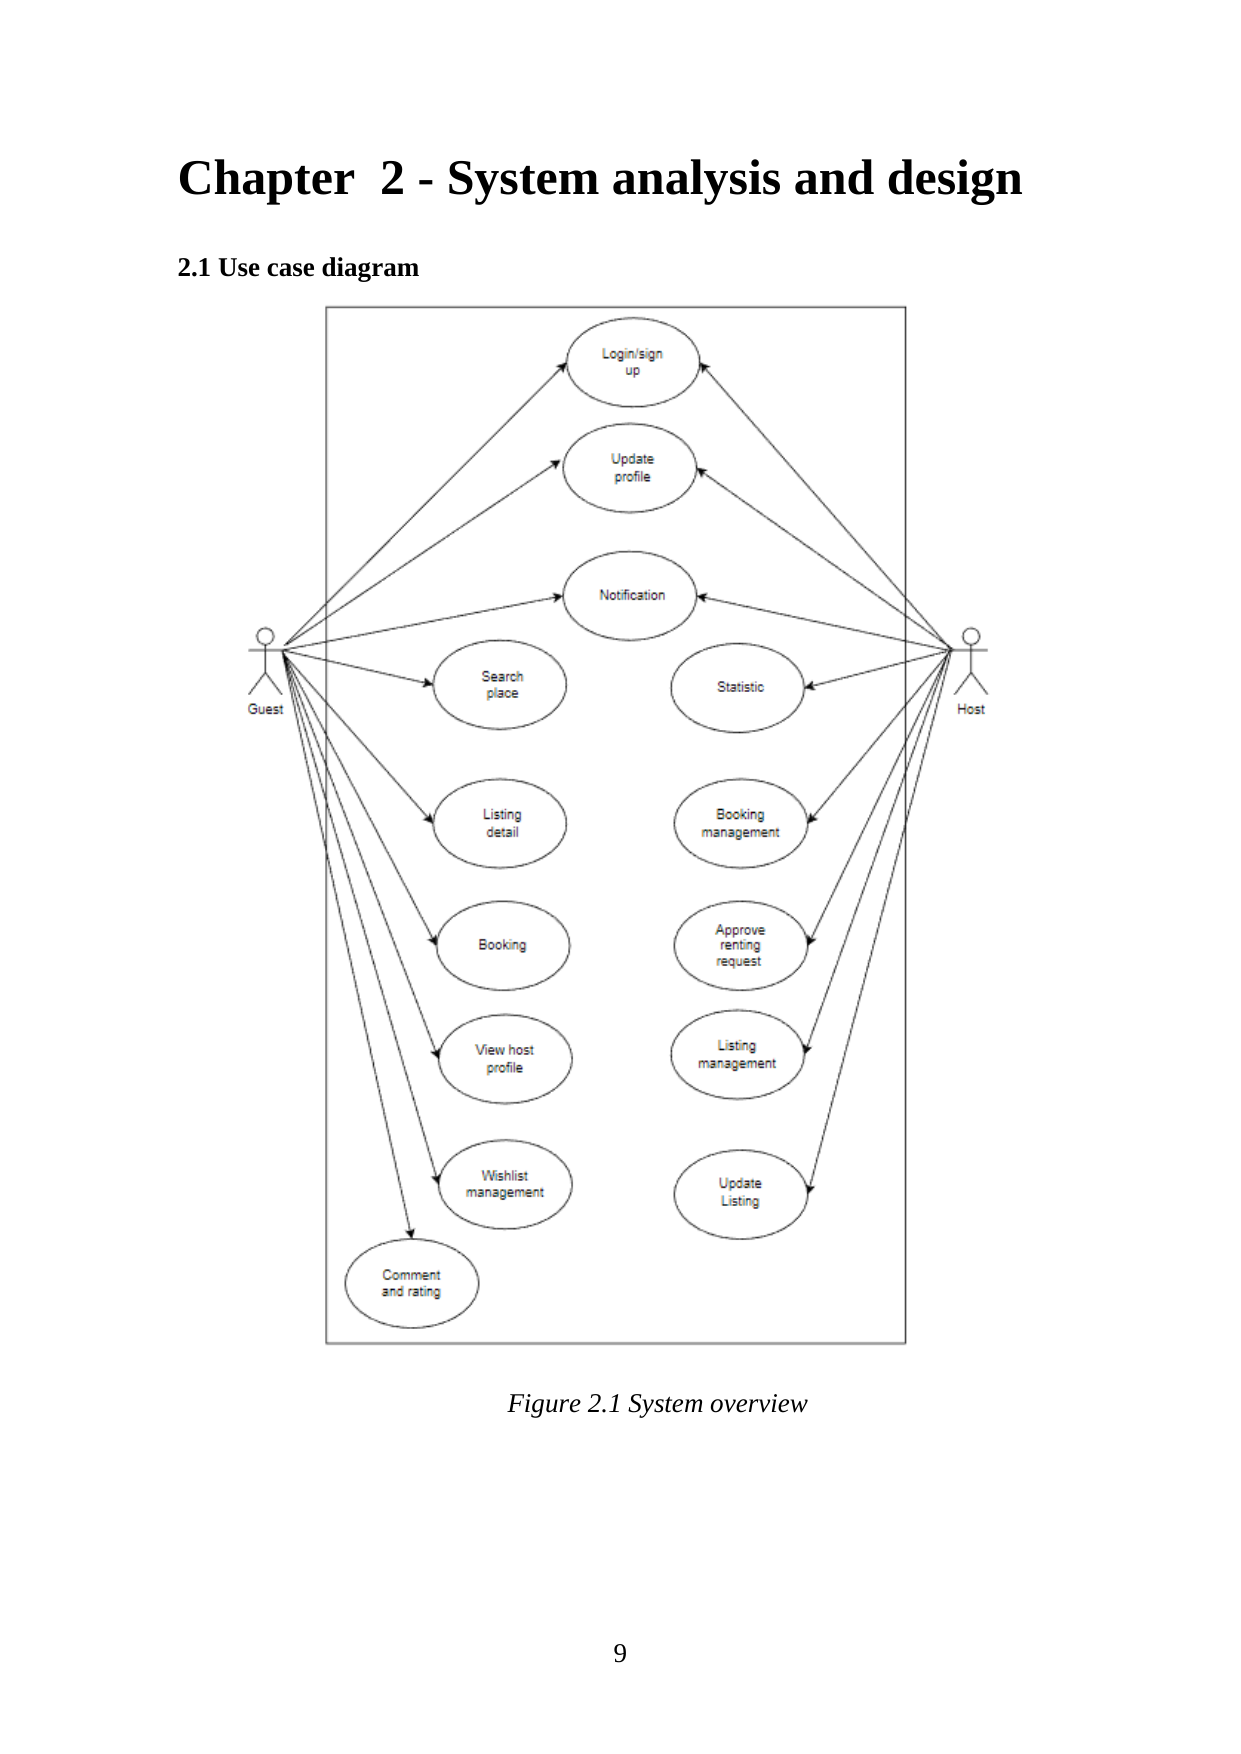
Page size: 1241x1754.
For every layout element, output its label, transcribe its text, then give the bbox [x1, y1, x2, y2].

text Figure 2.1 System overview [177, 1387, 1063, 1418]
subtitle Chapter 2 - System analysis and design [177, 148, 1063, 205]
subtitle 2.1 Use case diagram [177, 251, 1063, 282]
picture [207, 295, 1033, 1363]
